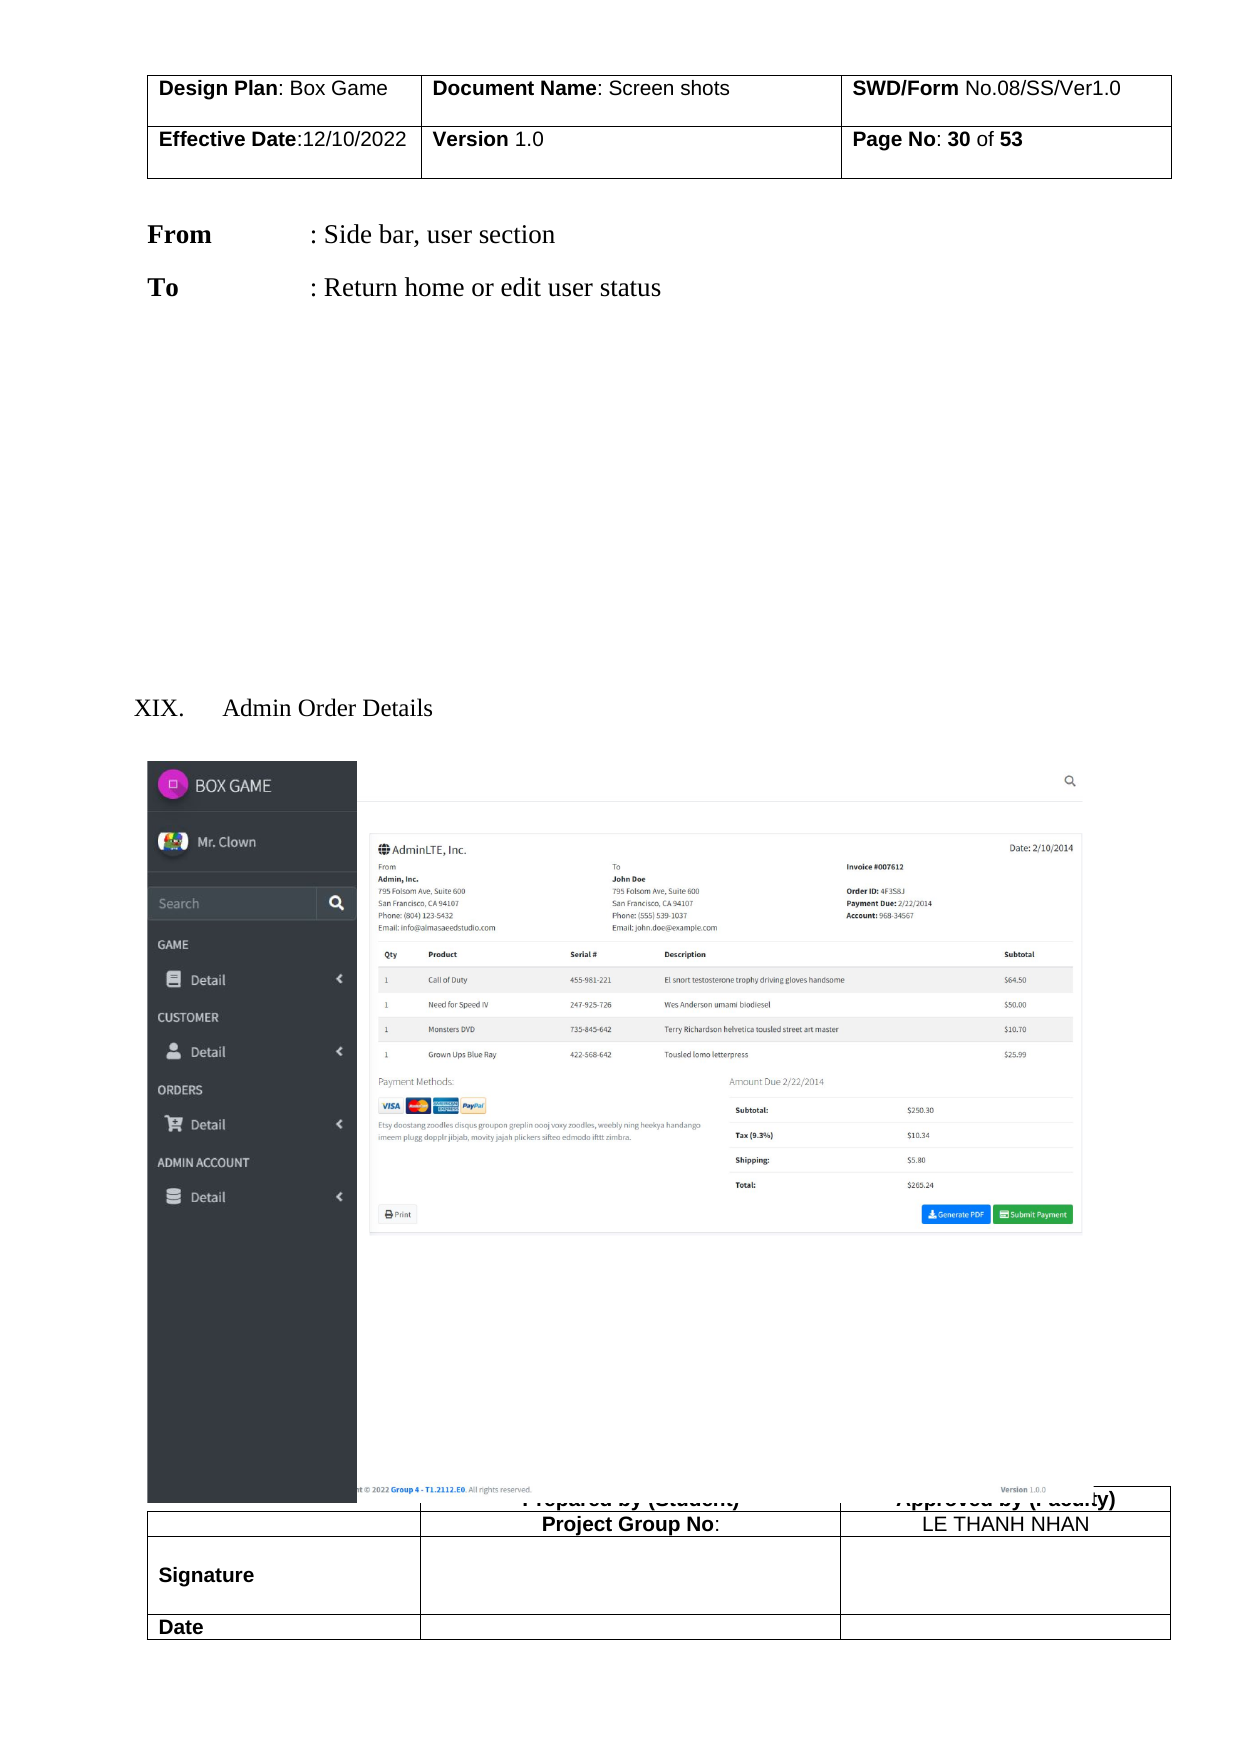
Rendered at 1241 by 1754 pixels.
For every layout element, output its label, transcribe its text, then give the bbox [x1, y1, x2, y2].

list Admin Order Details [184, 693, 1093, 721]
text From : Side bar, user section [147, 218, 1093, 249]
text To : Return home or edit user status [147, 271, 1093, 302]
picture [147, 761, 1094, 1503]
